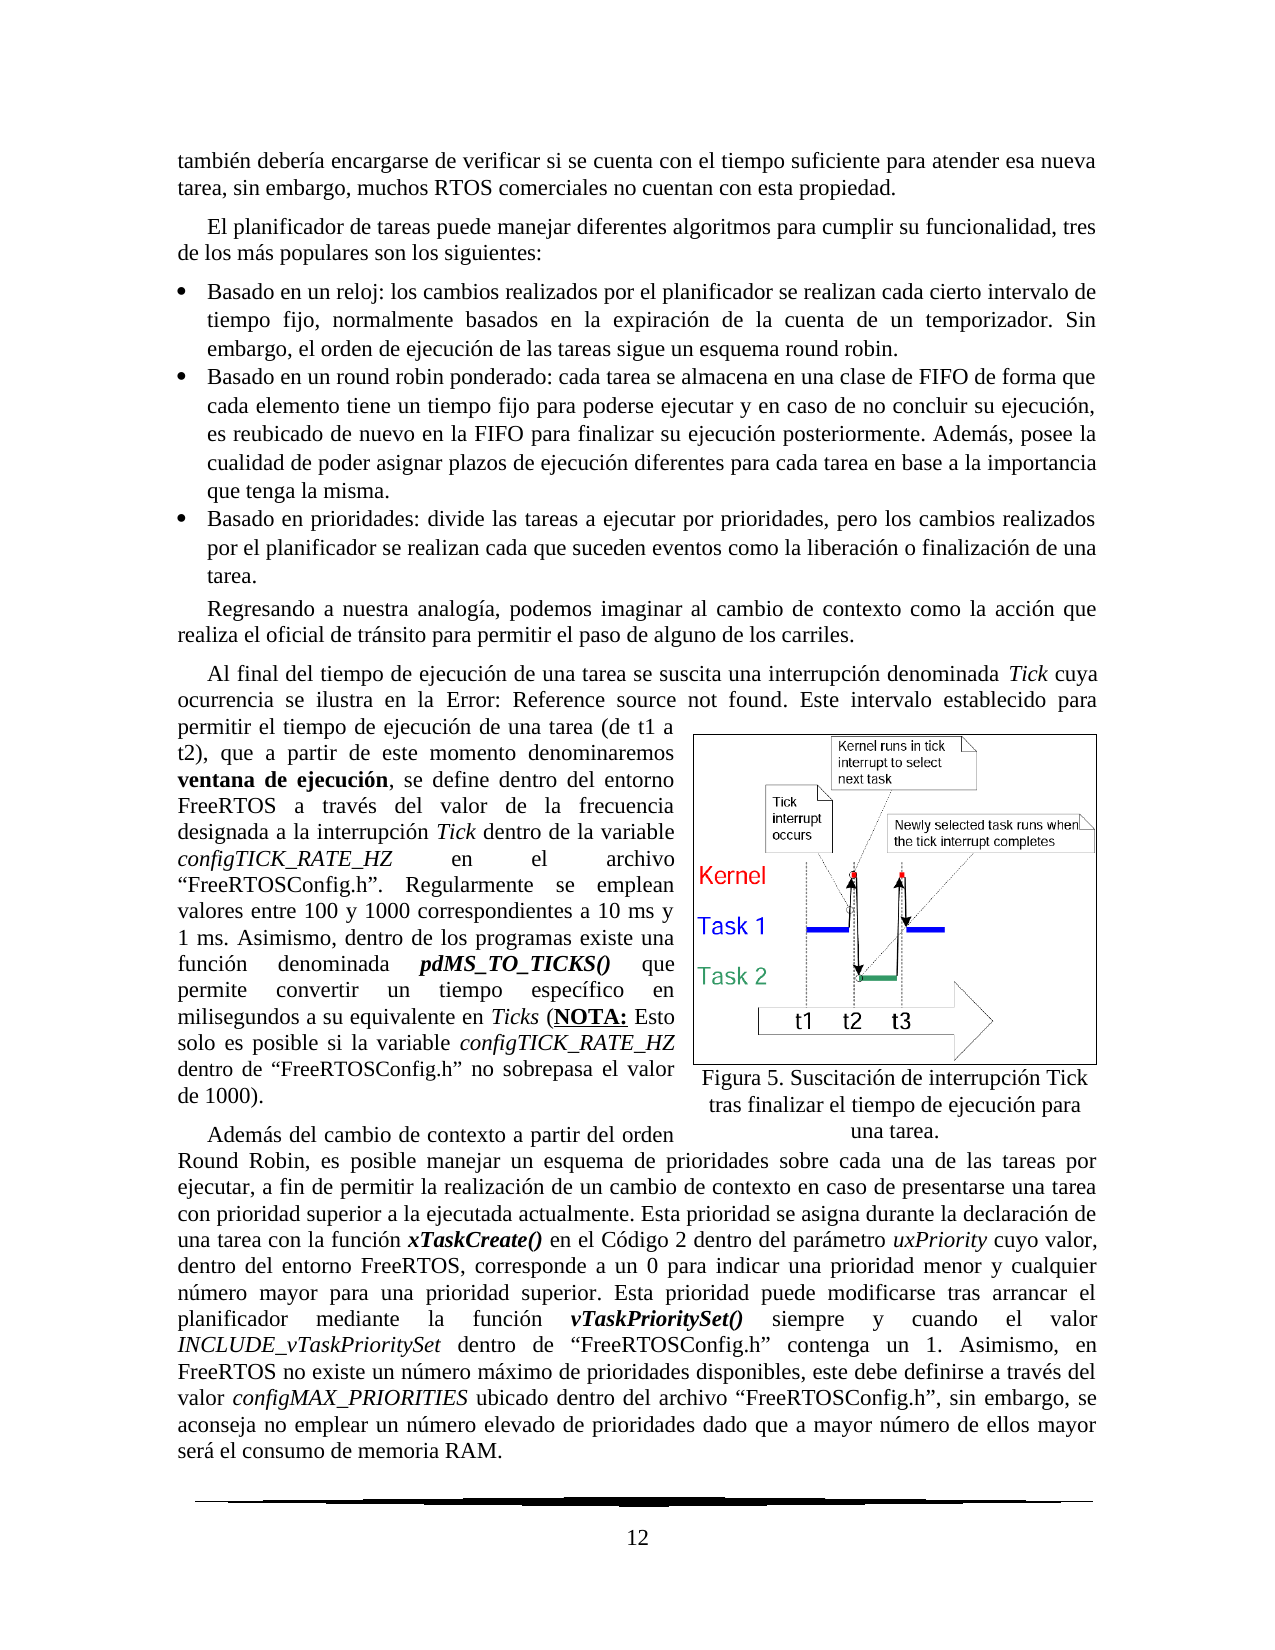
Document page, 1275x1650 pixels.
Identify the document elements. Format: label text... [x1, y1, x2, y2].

list Basado en un reloj: los cambios realizados por el planificador se realizan cada cierto intervalo de tiempo fijo, normalmente basados en la expiración de la cuenta de un temporizador. Sin embargo, el orden de ejecución de las tareas sigue un esquema round robin. [177, 278, 1098, 361]
list Basado en prioridades: divide las tareas a ejecutar por prioridades, pero los cambios realizados por el planificador se realizan cada que suceden eventos como la liberación o finalización de una tarea. [177, 506, 1098, 589]
list Basado en un round robin ponderado: cada tarea se almacena en una clase de FIFO de forma que cada elemento tiene un tiempo fijo para poderse ejecutar y en caso de no concluir su ejecución, es reubicado de nuevo en la FIFO para finalizar su ejecución posteriormente. Además, posee la cualidad de poder asignar plazos de ejecución diferentes para cada tarea en base a la importancia que tenga la misma. [177, 363, 1098, 503]
text Además del cambio de contexto a partir del orden Round Robin, es posible manejar un esquema de prioridades sobre cada una de las tareas por ejecutar, a fin de permitir la realización de un cambio de contexto en caso de presentarse una tarea con prioridad superior a la ejecutada actualmente. Esta prioridad se asigna durante la declaración de una tarea con la función xTaskCreate() en el Código 2 dentro del parámetro uxPriority cuyo valor, dentro del entorno FreeRTOS, corresponde a un 0 para indicar una prioridad menor y cualquier número mayor para una prioridad superior. Esta prioridad puede modificarse tras arrancar el planificador mediante la función vTaskPrioritySet() siempre y cuando el valor INCLUDE_vTaskPrioritySet dentro de “FreeRTOSConfig.h” contenga un 1. Asimismo, en FreeRTOS no existe un número máximo de prioridades disponibles, este debe definirse a través del valor configMAX_PRIORITIES ubicado dentro del archivo “FreeRTOSConfig.h”, sin embargo, se aconseja no emplear un número elevado de prioridades dado que a mayor número de ellos mayor será el consumo de memoria RAM. [177, 1121, 1098, 1463]
text Al final del tiempo de ejecución de una tarea se suscita una interrupción denominada Tick cuya ocurrencia se ilustra en la Figura 5. Este intervalo establecido para permitir el tiempo de ejecución de una tarea (de t1 a t2), que a partir de este momento denominaremos ventana de ejecución, se define dentro del entorno FreeRTOS a través del valor de la frecuencia designada a la interrupción Tick dentro de la variable configTICK_RATE_HZ en el archivo “FreeRTOSConfig.h”. Regularmente se emplean valores entre 100 y 1000 correspondientes a 10 ms y 1 ms. Asimismo, dentro de los programas existe una función denominada pdMS_TO_TICKS() que permite convertir un tiempo específico en milisegundos a su equivalente en Ticks (NOTA: Esto solo es posible si la variable configTICK_RATE_HZ dentro de “FreeRTOSConfig.h” no sobrepasa el valor de 1000). [177, 660, 1098, 1108]
text El planificador de tareas puede manejar diferentes algoritmos para cumplir su funcionalidad, tres de los más populares son los siguientes: [177, 213, 1098, 266]
text Regresando a nuestra analogía, podemos imaginar al cambio de contexto como la acción que realiza el oficial de tránsito para permitir el paso de alguno de los carriles. [177, 595, 1098, 648]
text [177, 148, 1098, 200]
